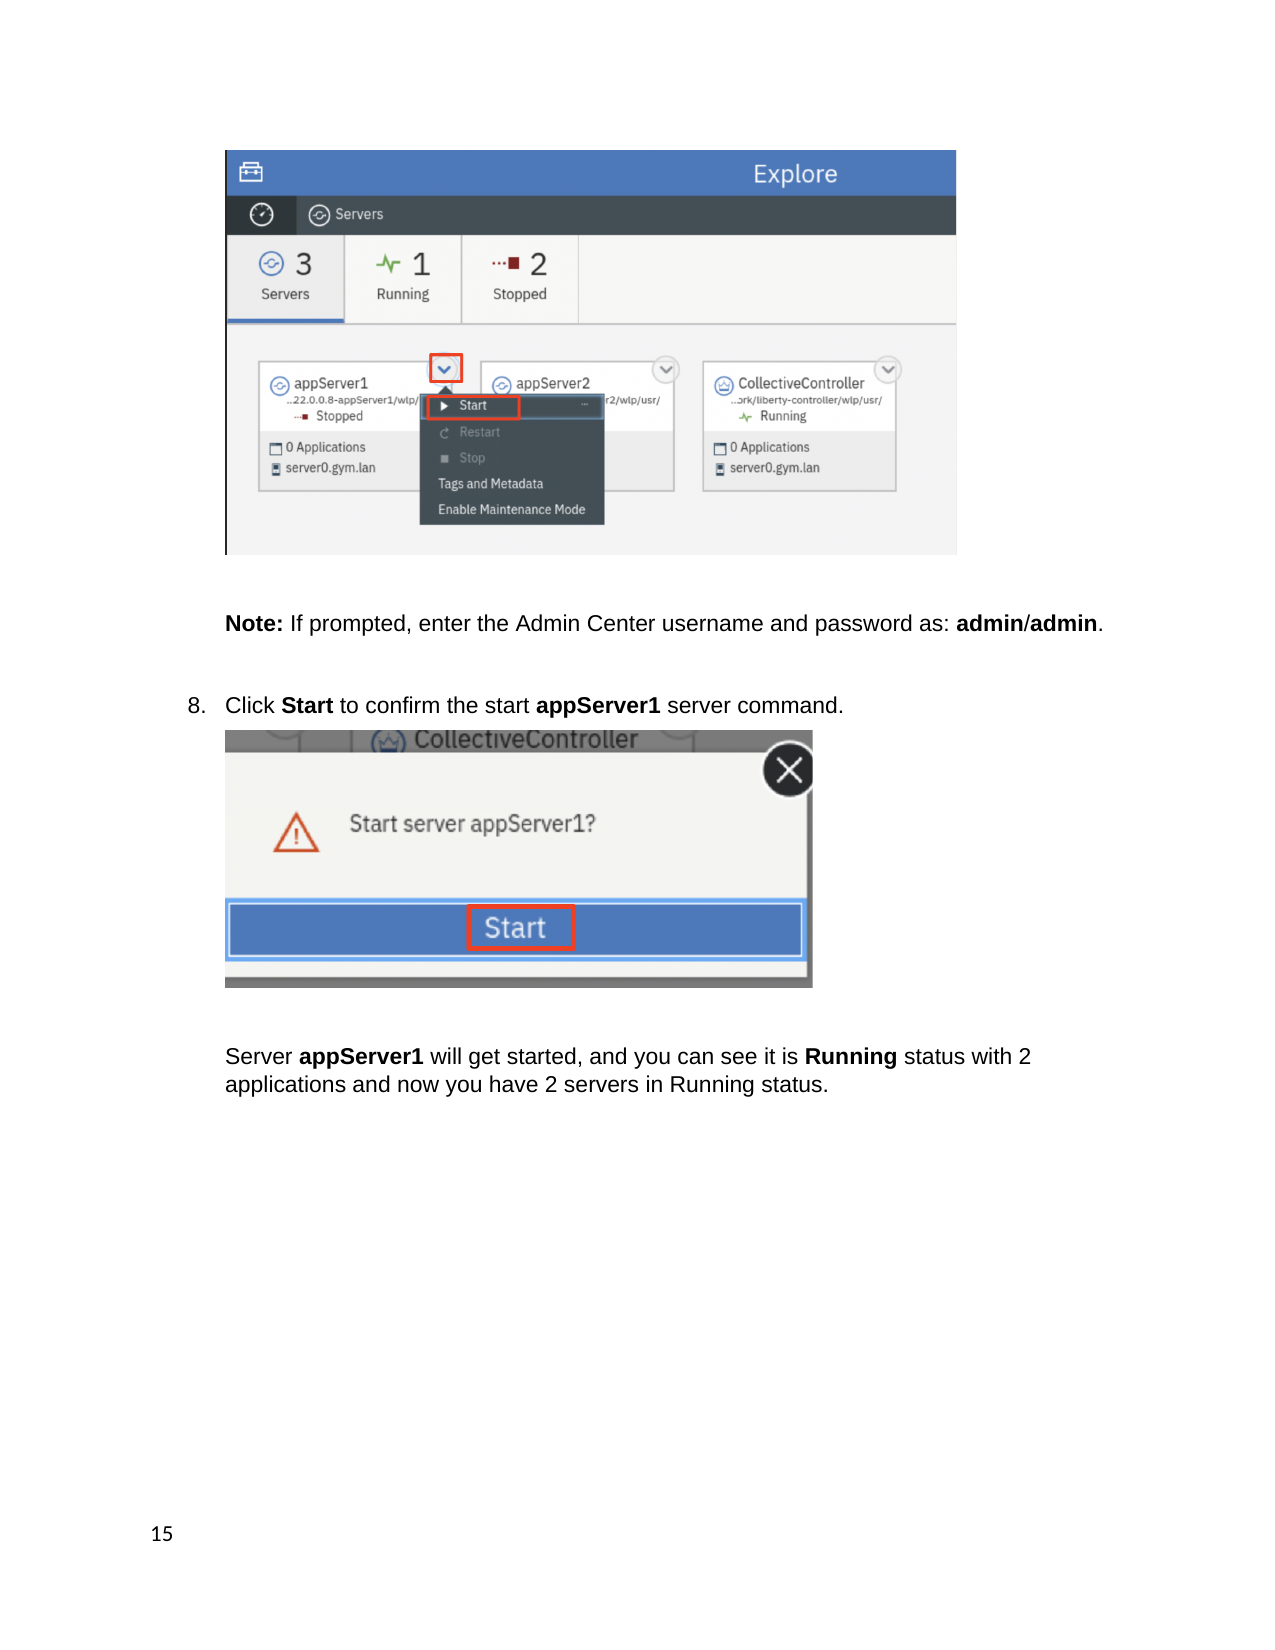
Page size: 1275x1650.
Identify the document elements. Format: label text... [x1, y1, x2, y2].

text Note: If prompted, enter the Admin Center username and password as: admin/admin. [225, 610, 1125, 636]
text Server appServer1 will get started, and you can see it is Running status with 2 applications and now you have 2 servers in Running status. [225, 1043, 1125, 1098]
list Click Start to confirm the start appServer1 server command. [187, 692, 1125, 718]
picture [225, 150, 957, 555]
picture [225, 730, 813, 988]
